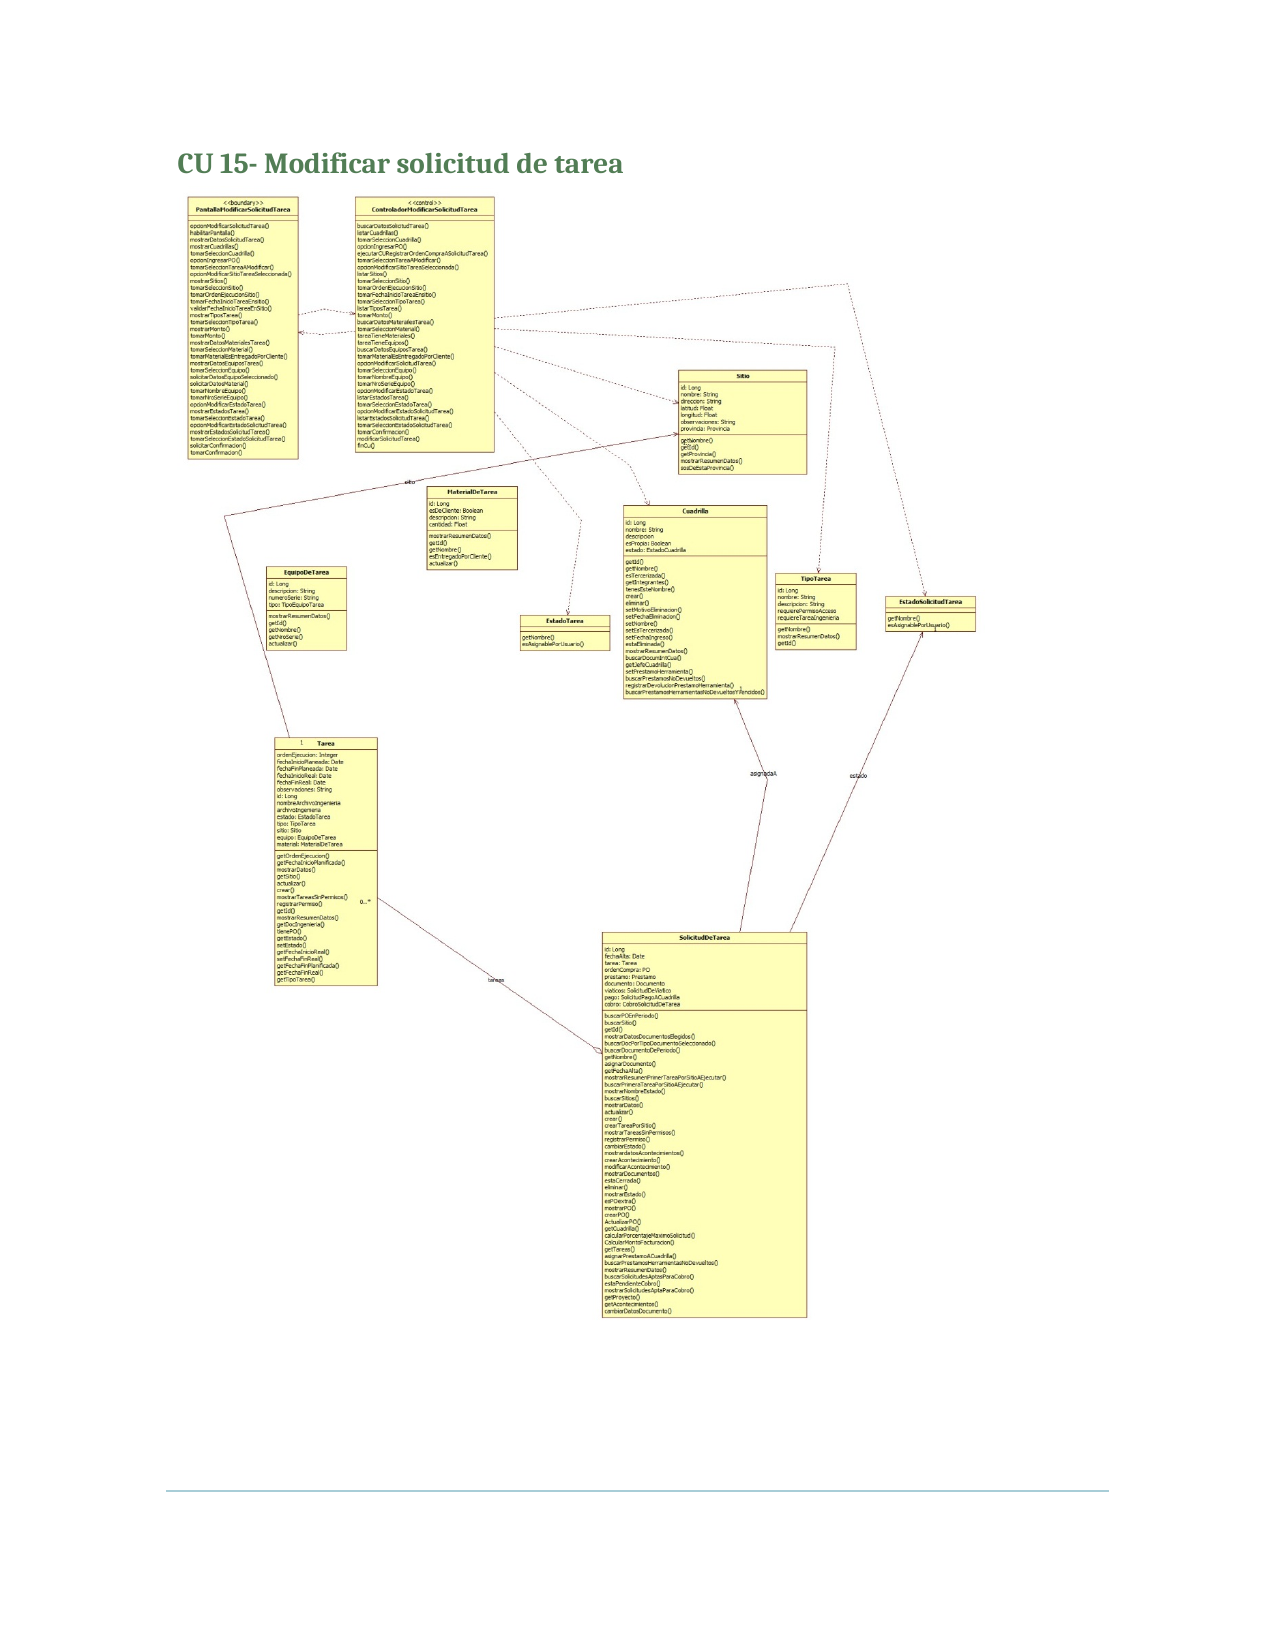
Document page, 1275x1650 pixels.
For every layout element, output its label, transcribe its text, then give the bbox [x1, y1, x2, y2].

picture [177, 186, 986, 1328]
subtitle CU 15- Modificar solicitud de tarea [177, 148, 1098, 181]
